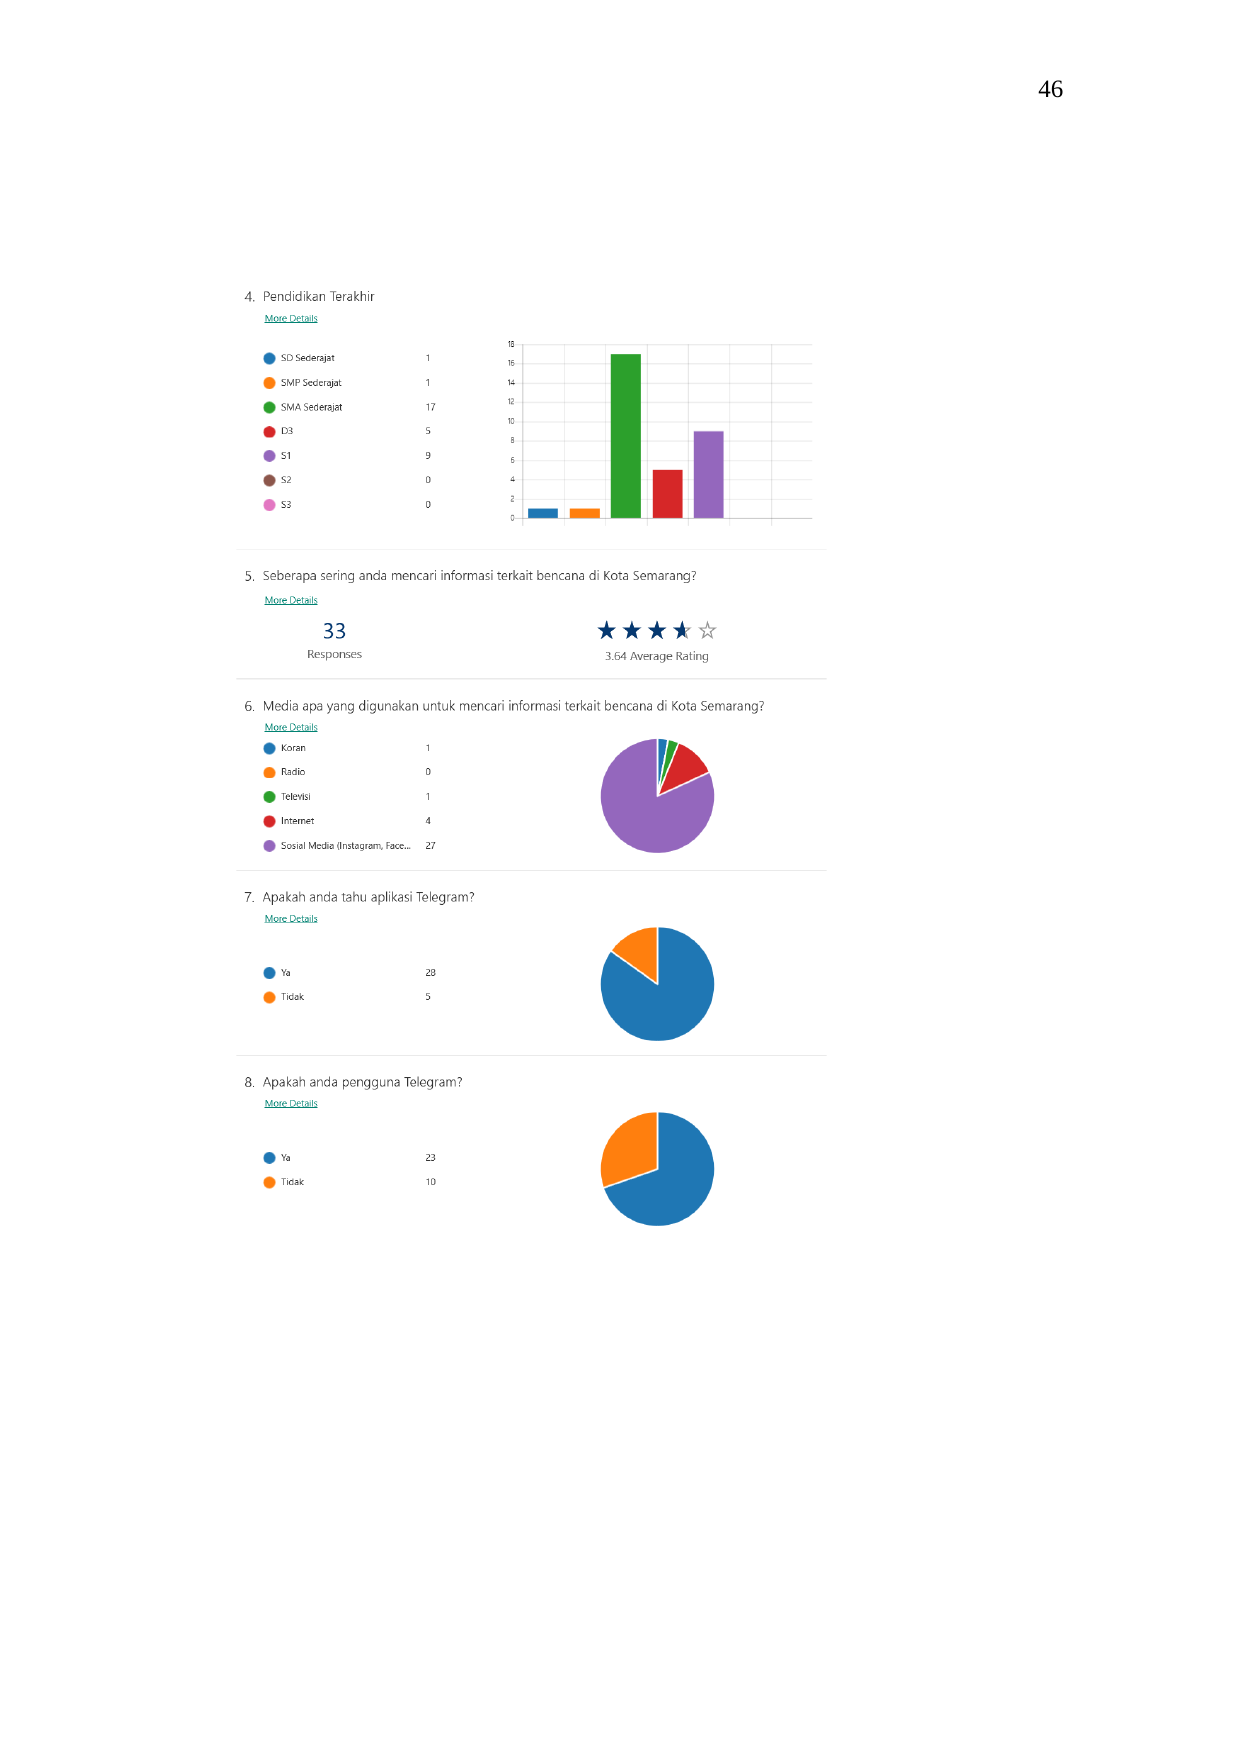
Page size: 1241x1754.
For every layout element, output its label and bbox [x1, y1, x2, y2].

picture [236, 279, 827, 1229]
